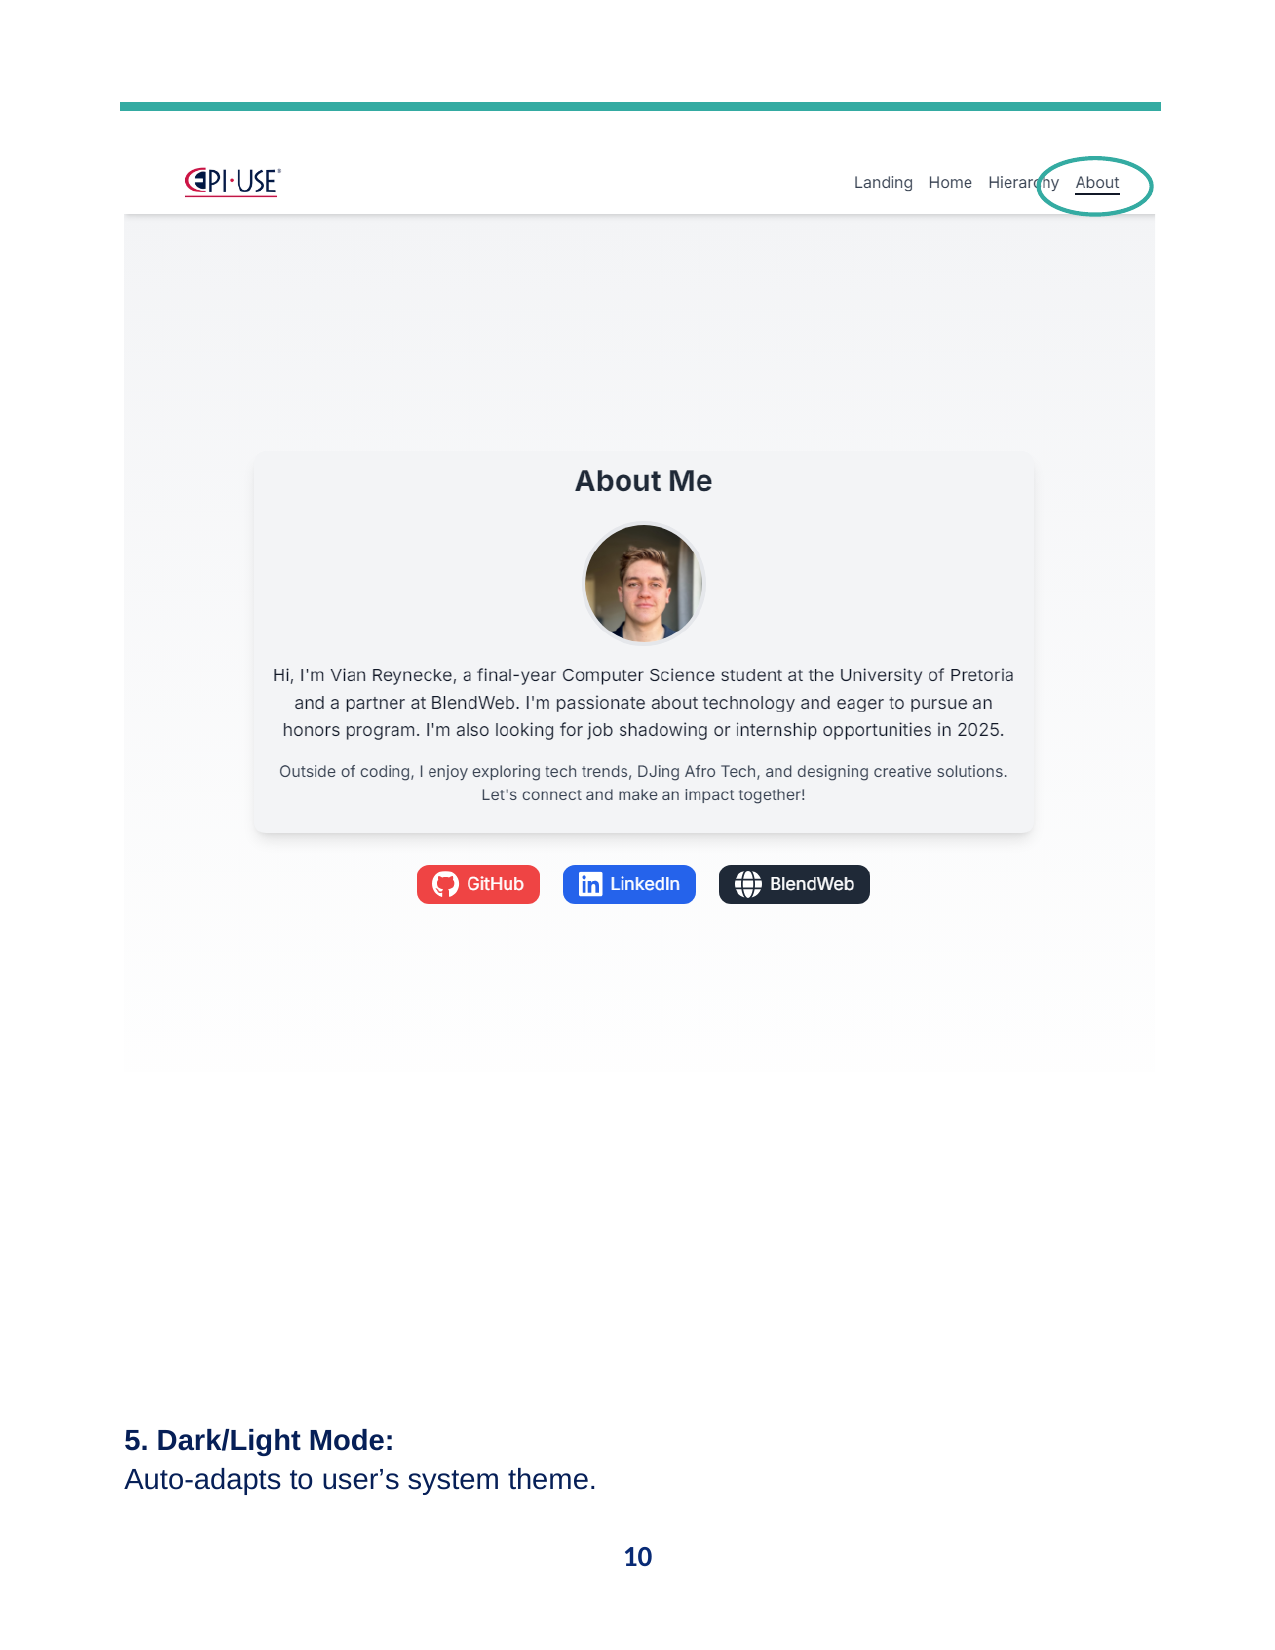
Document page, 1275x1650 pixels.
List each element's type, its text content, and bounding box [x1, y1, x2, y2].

picture [124, 151, 1155, 1072]
table_cell 3. Hierarchy Page Displays the hierarchy in an expandable and collapsible tree format. 4. About Page: Project information and links to personal profiles. 5. Dark/Light Mode: Auto-adapts to user’s system theme. [124, 1072, 1155, 1500]
